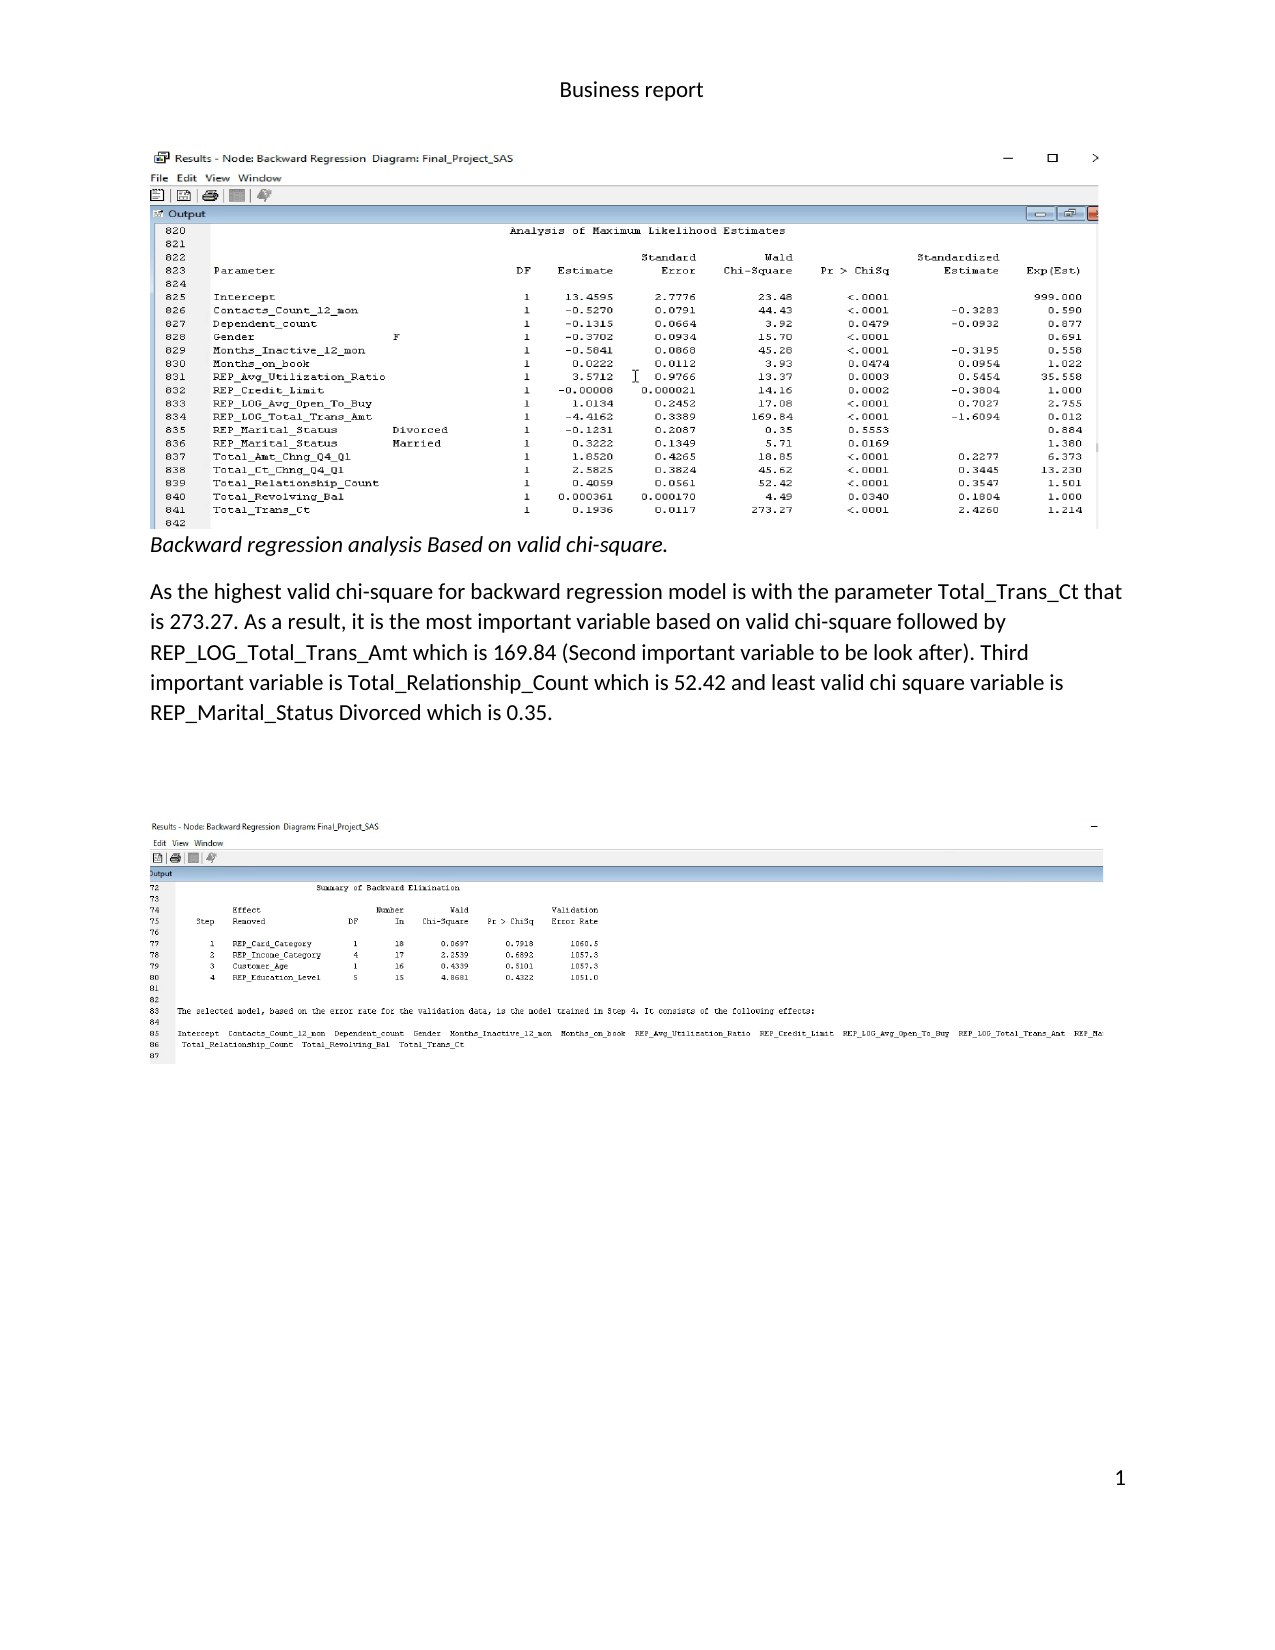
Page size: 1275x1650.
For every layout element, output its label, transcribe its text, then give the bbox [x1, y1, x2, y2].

text As the highest valid chi-square for backward regression model is with the parameter Total_Trans_Ct that is 273.27. As a result, it is the most important variable based on valid chi-square followed by REP_LOG_Total_Trans_Amt which is 169.84 (Second important variable to be look after). Third important variable is Total_Relationship_Count which is 52.42 and least valid chi square variable is REP_Marital_Status Divorced which is 0.35. [150, 577, 1125, 726]
picture [150, 150, 1099, 529]
picture [150, 817, 1104, 1064]
